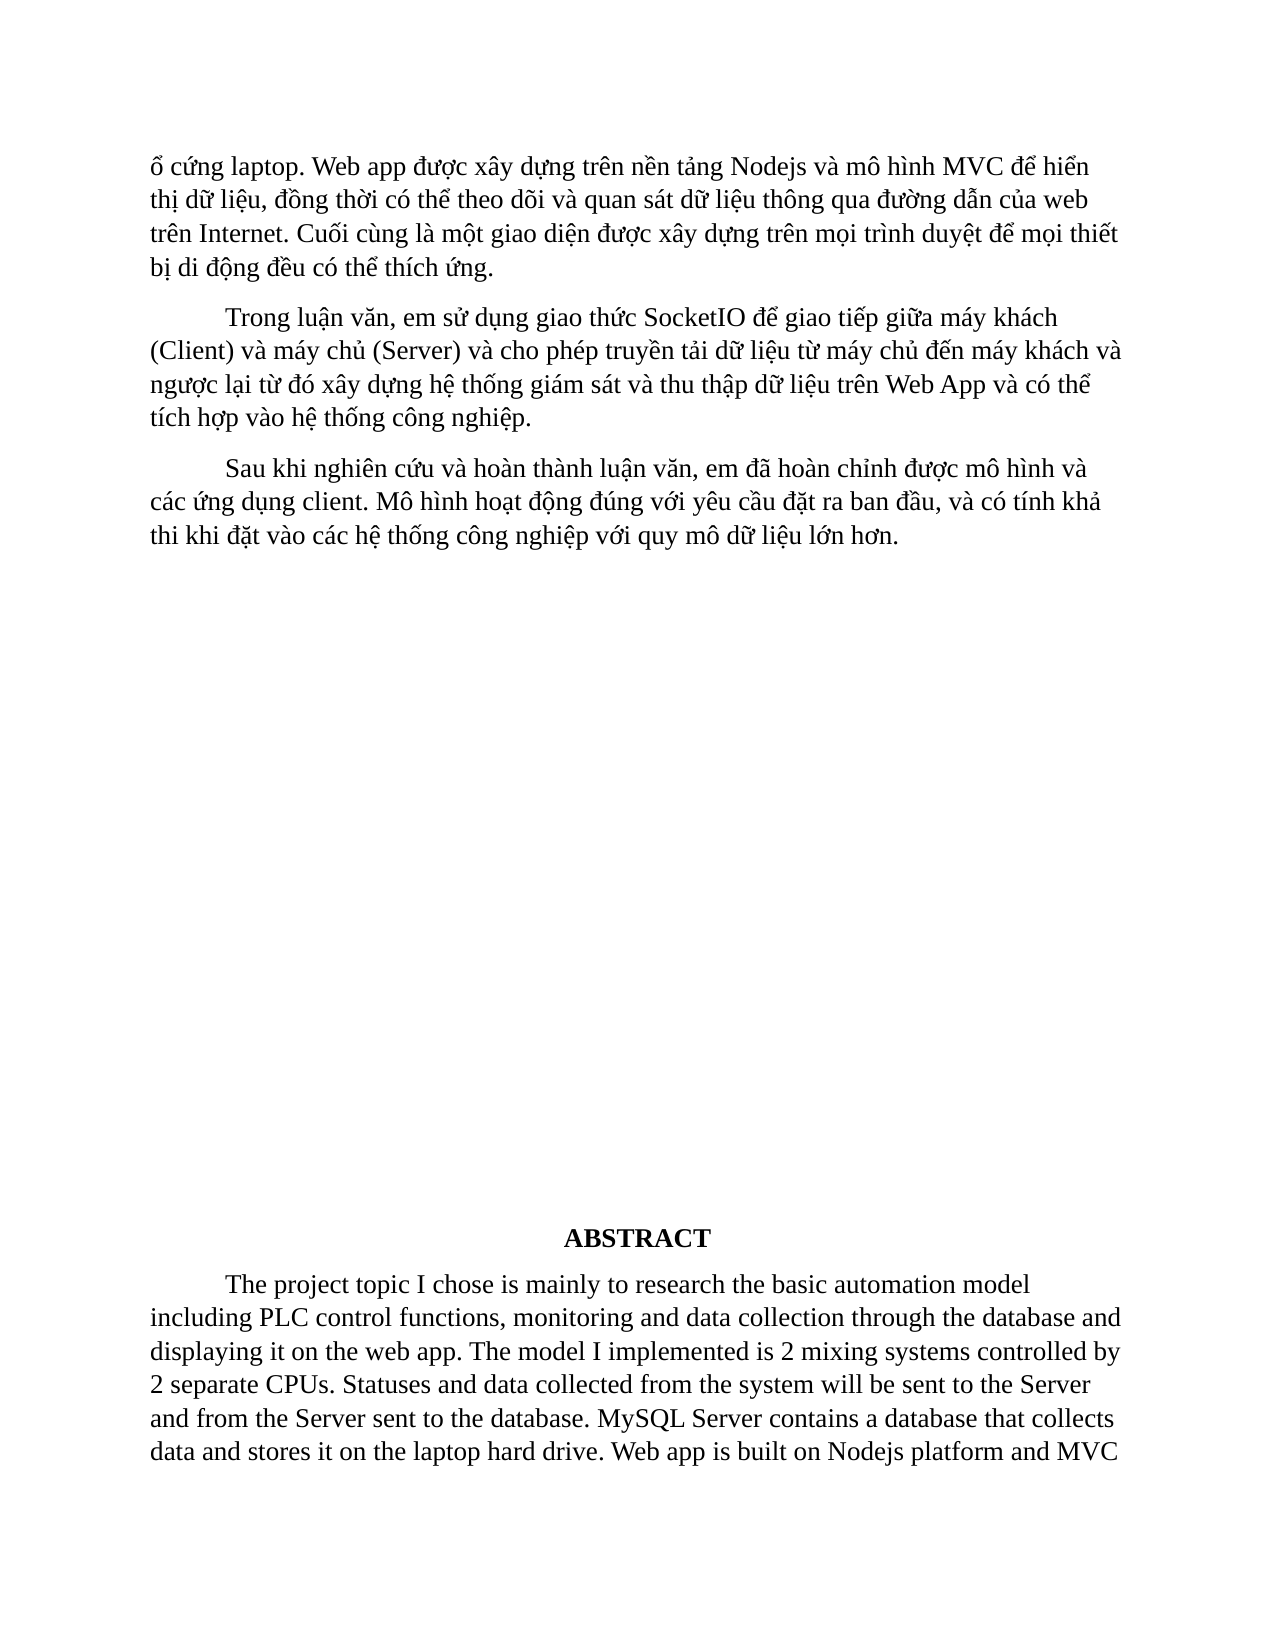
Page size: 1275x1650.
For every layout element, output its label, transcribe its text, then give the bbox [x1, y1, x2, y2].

text Trong luận văn, em sử dụng giao thức SocketIO để giao tiếp giữa máy khách (Client) và máy chủ (Server) và cho phép truyền tải dữ liệu từ máy chủ đến máy khách và ngược lại từ đó xây dựng hệ thống giám sát và thu thập dữ liệu trên Web App và có thể tích hợp vào hệ thống công nghiệp. [150, 301, 1125, 433]
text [150, 150, 1125, 282]
text ABSTRACT [150, 1222, 1125, 1253]
text Sau khi nghiên cứu và hoàn thành luận văn, em đã hoàn chỉnh được mô hình và các ứng dụng client. Mô hình hoạt động đúng với yêu cầu đặt ra ban đầu, và có tính khả thi khi đặt vào các hệ thống công nghiệp với quy mô dữ liệu lớn hơn. [150, 452, 1125, 550]
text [150, 1268, 1125, 1467]
